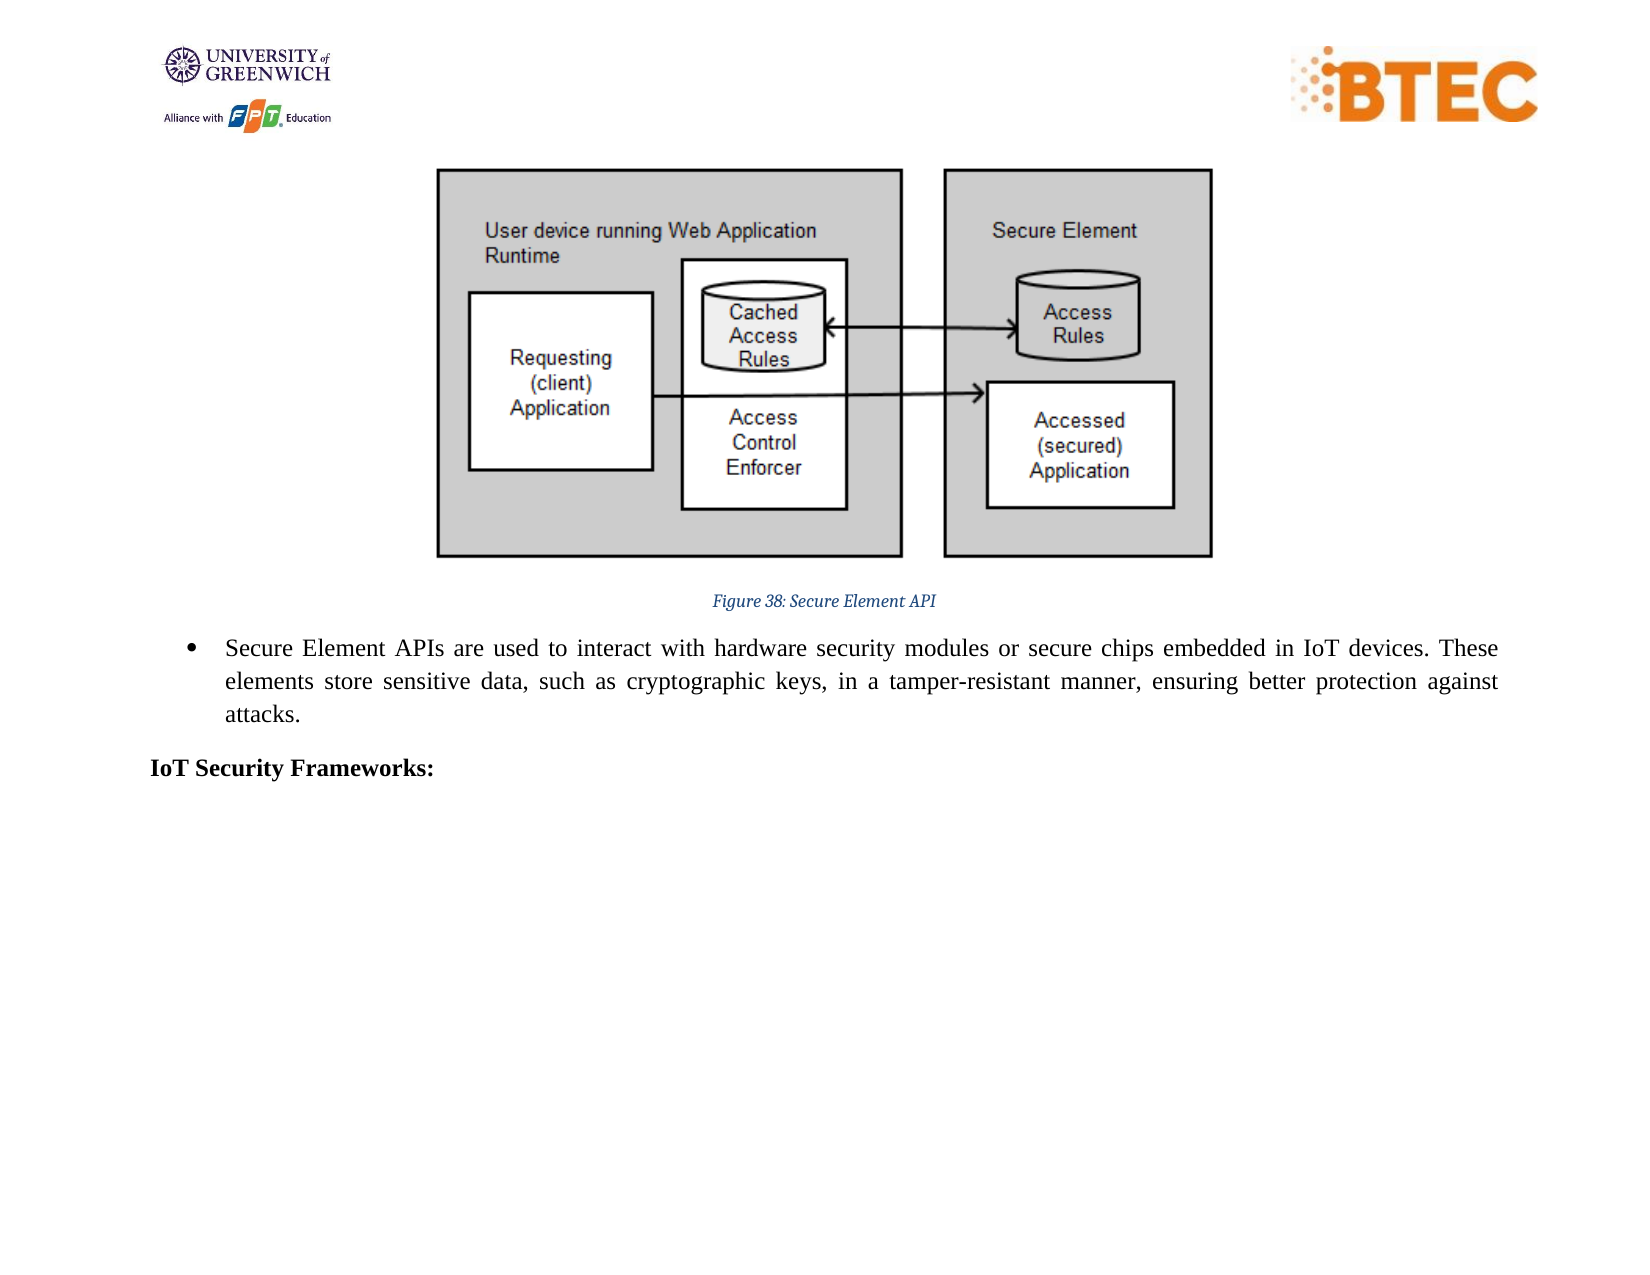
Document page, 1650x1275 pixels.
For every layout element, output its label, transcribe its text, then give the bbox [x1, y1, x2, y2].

list Secure Element APIs are used to interact with hardware security modules or secure chips embedded in IoT devices. These elements store sensitive data, such as cryptographic keys, in a tamper-resistant manner, ensuring better protection against attacks. [187, 633, 1500, 728]
picture [1290, 46, 1538, 122]
picture [426, 159, 1224, 566]
picture [150, 32, 343, 144]
text IoT Security Frameworks: [150, 753, 1500, 782]
